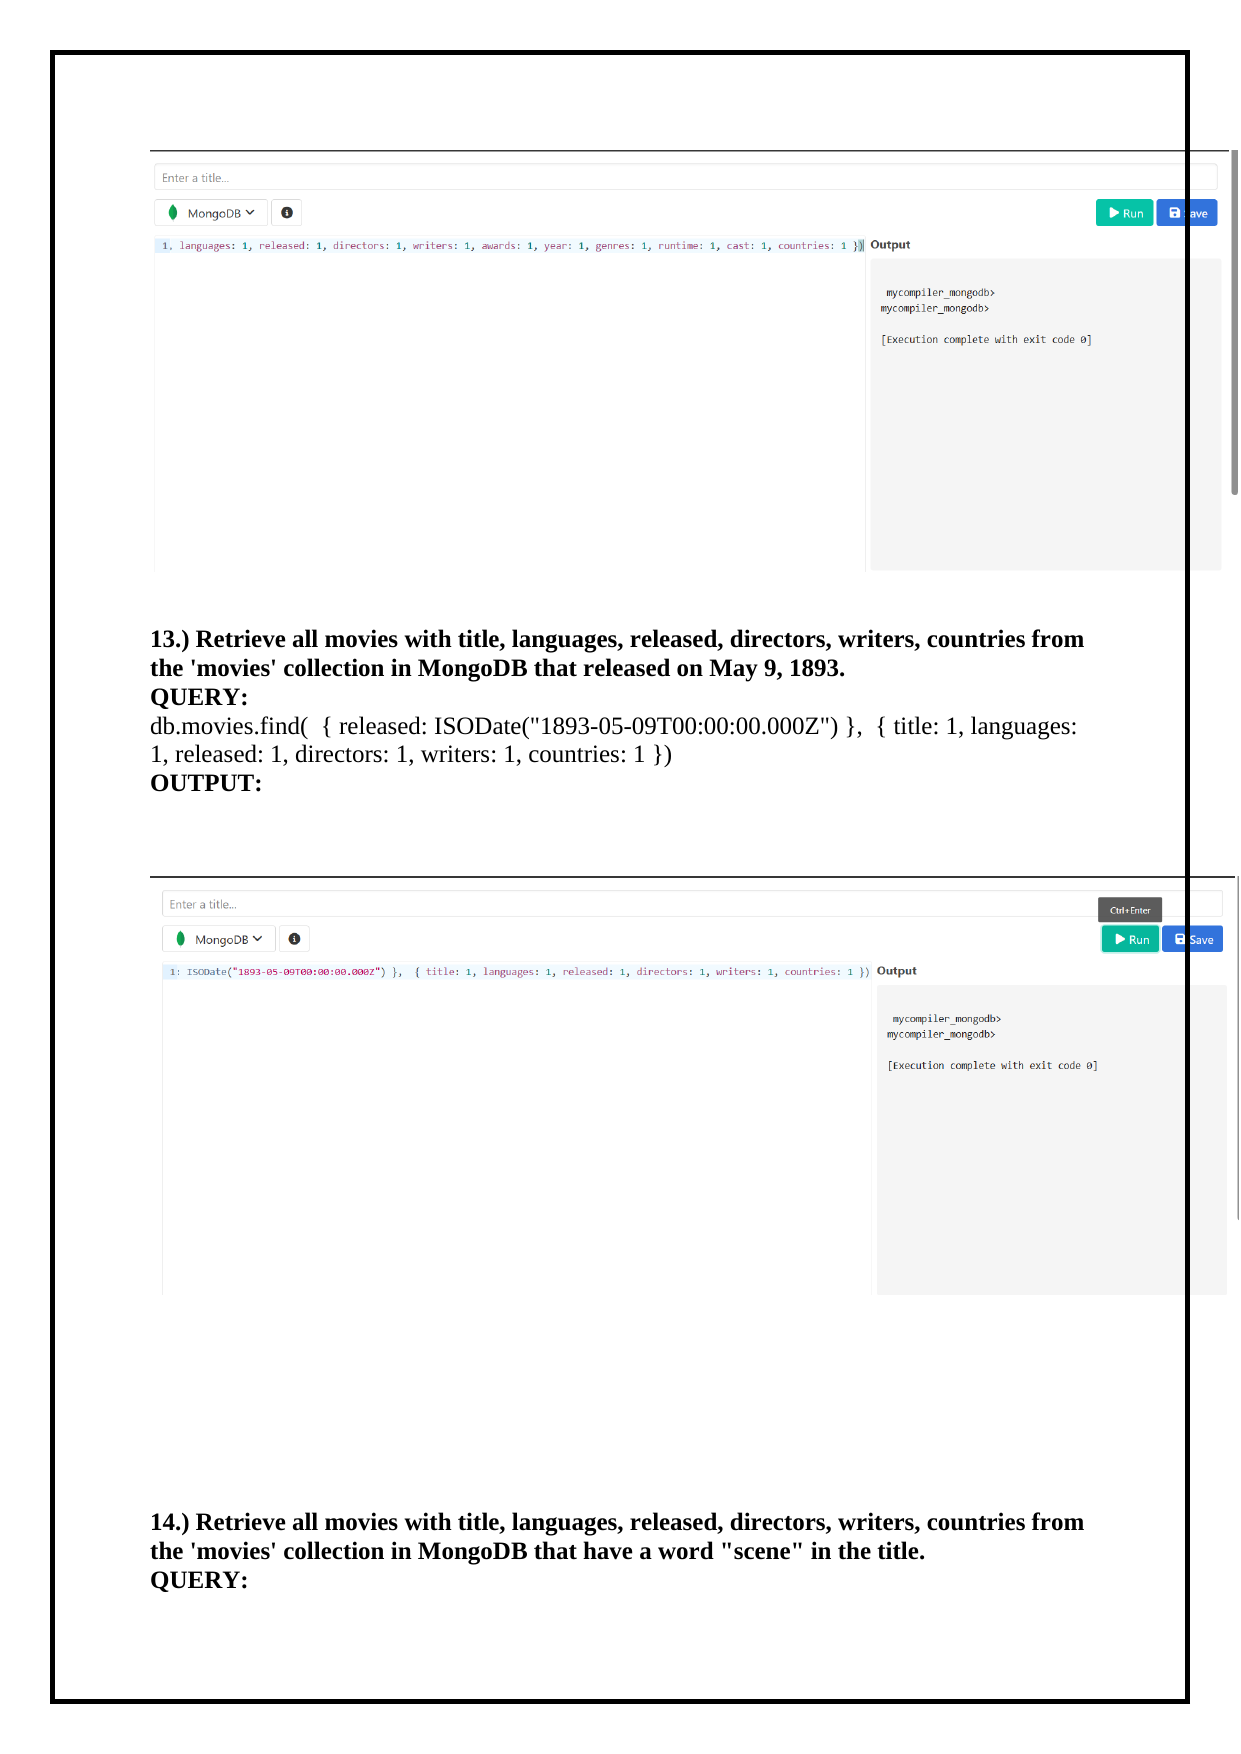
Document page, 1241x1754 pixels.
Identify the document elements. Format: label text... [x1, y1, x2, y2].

picture [1190, 150, 1239, 572]
text 13.) Retrieve all movies with title, languages, released, directors, writers, countries from the 'movies' collection in MongoDB that released on May 9, 1893. [150, 624, 1090, 682]
text QUERY: [150, 1565, 1090, 1594]
text OUTPUT: [150, 768, 1090, 797]
text db.movies.find( { released: ISODate("1893-05-09T00:00:00.000Z") }, { title: 1, languages: 1, released: 1, directors: 1, writers: 1, countries: 1 }) [150, 711, 1090, 768]
text QUERY: [150, 682, 1090, 711]
picture [1190, 876, 1239, 1295]
picture [150, 876, 1185, 1295]
picture [150, 150, 1185, 572]
text 14.) Retrieve all movies with title, languages, released, directors, writers, countries from the 'movies' collection in MongoDB that have a word "scene" in the title. [150, 1507, 1090, 1565]
